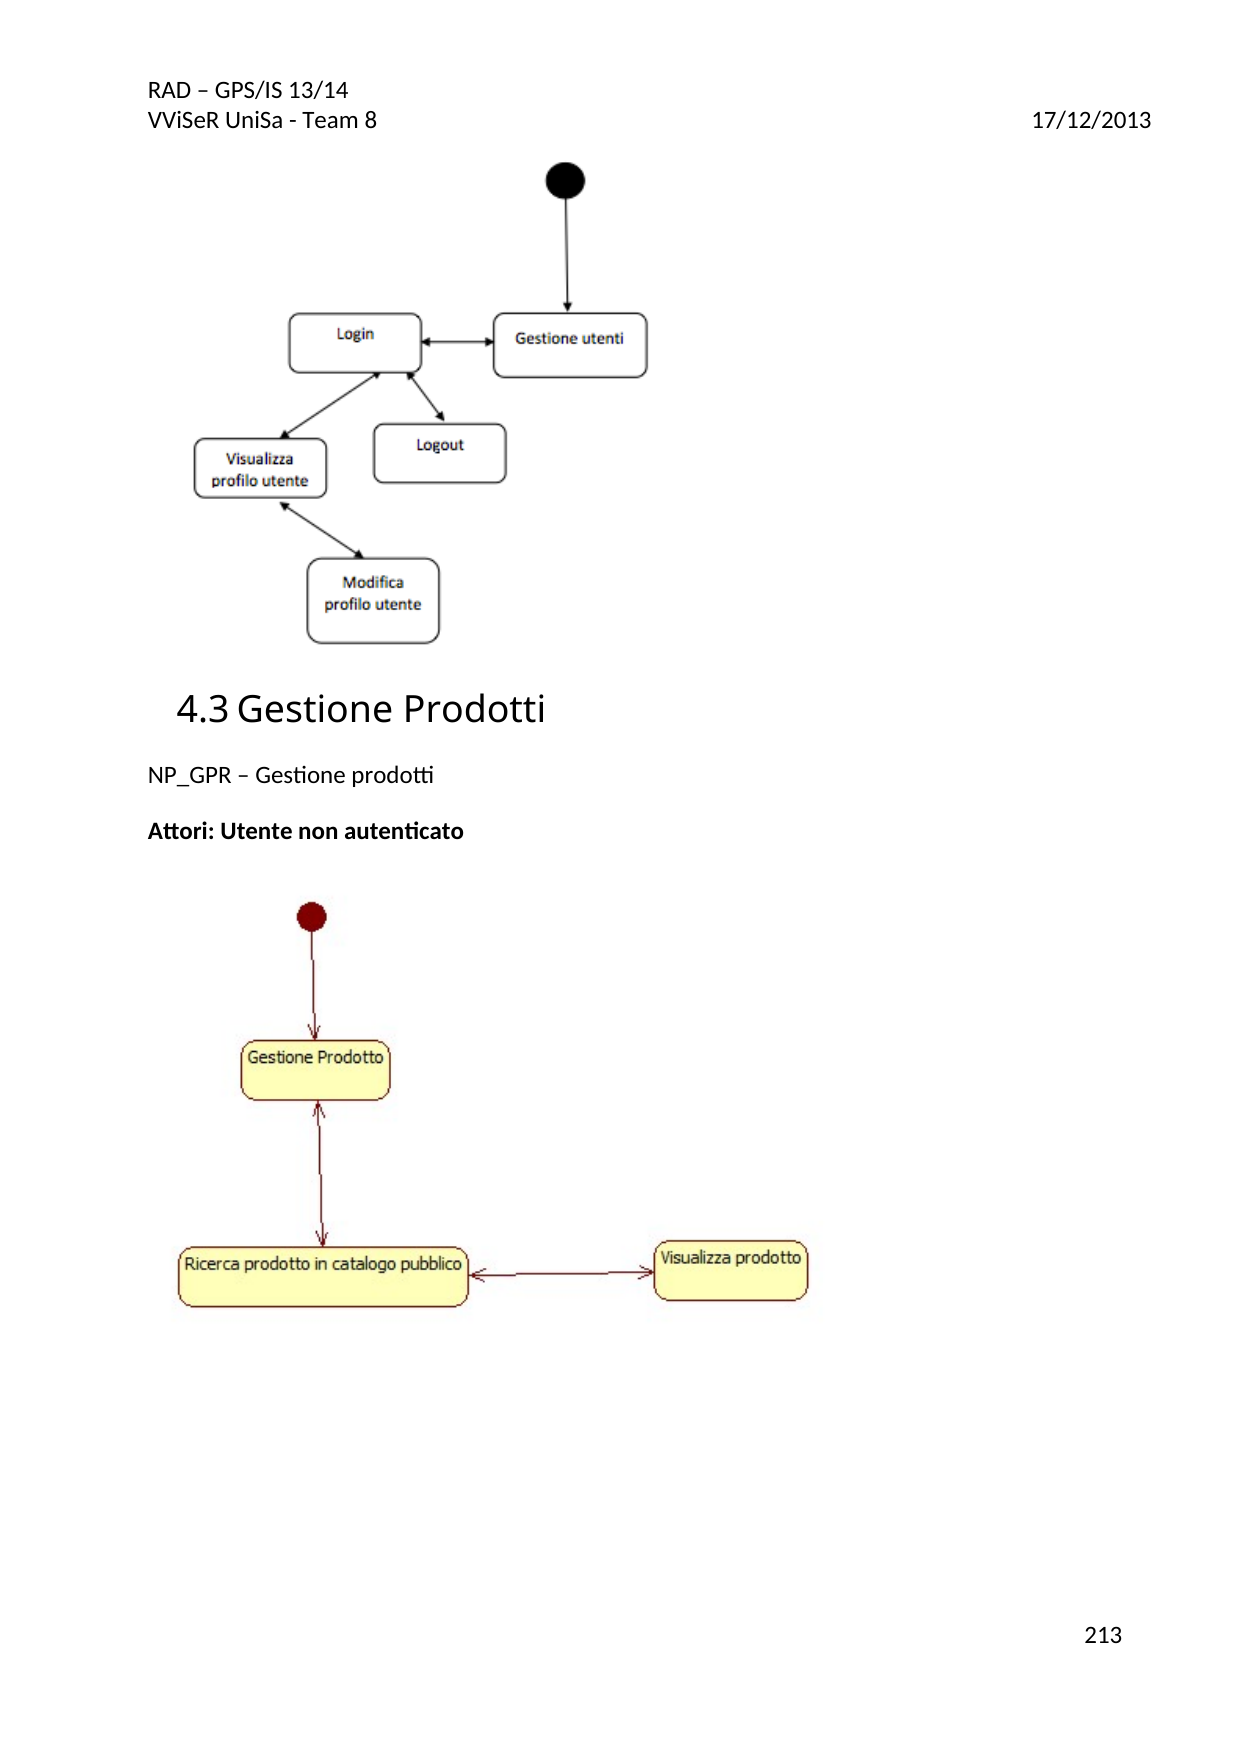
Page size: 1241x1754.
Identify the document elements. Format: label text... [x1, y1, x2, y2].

text Attori: Utente non autenticato [148, 815, 1122, 846]
picture [147, 871, 840, 1339]
text NP_GPR – Gestione prodotti [148, 759, 1122, 789]
subtitle Gestione Prodotti [176, 683, 1122, 734]
picture [147, 147, 797, 657]
